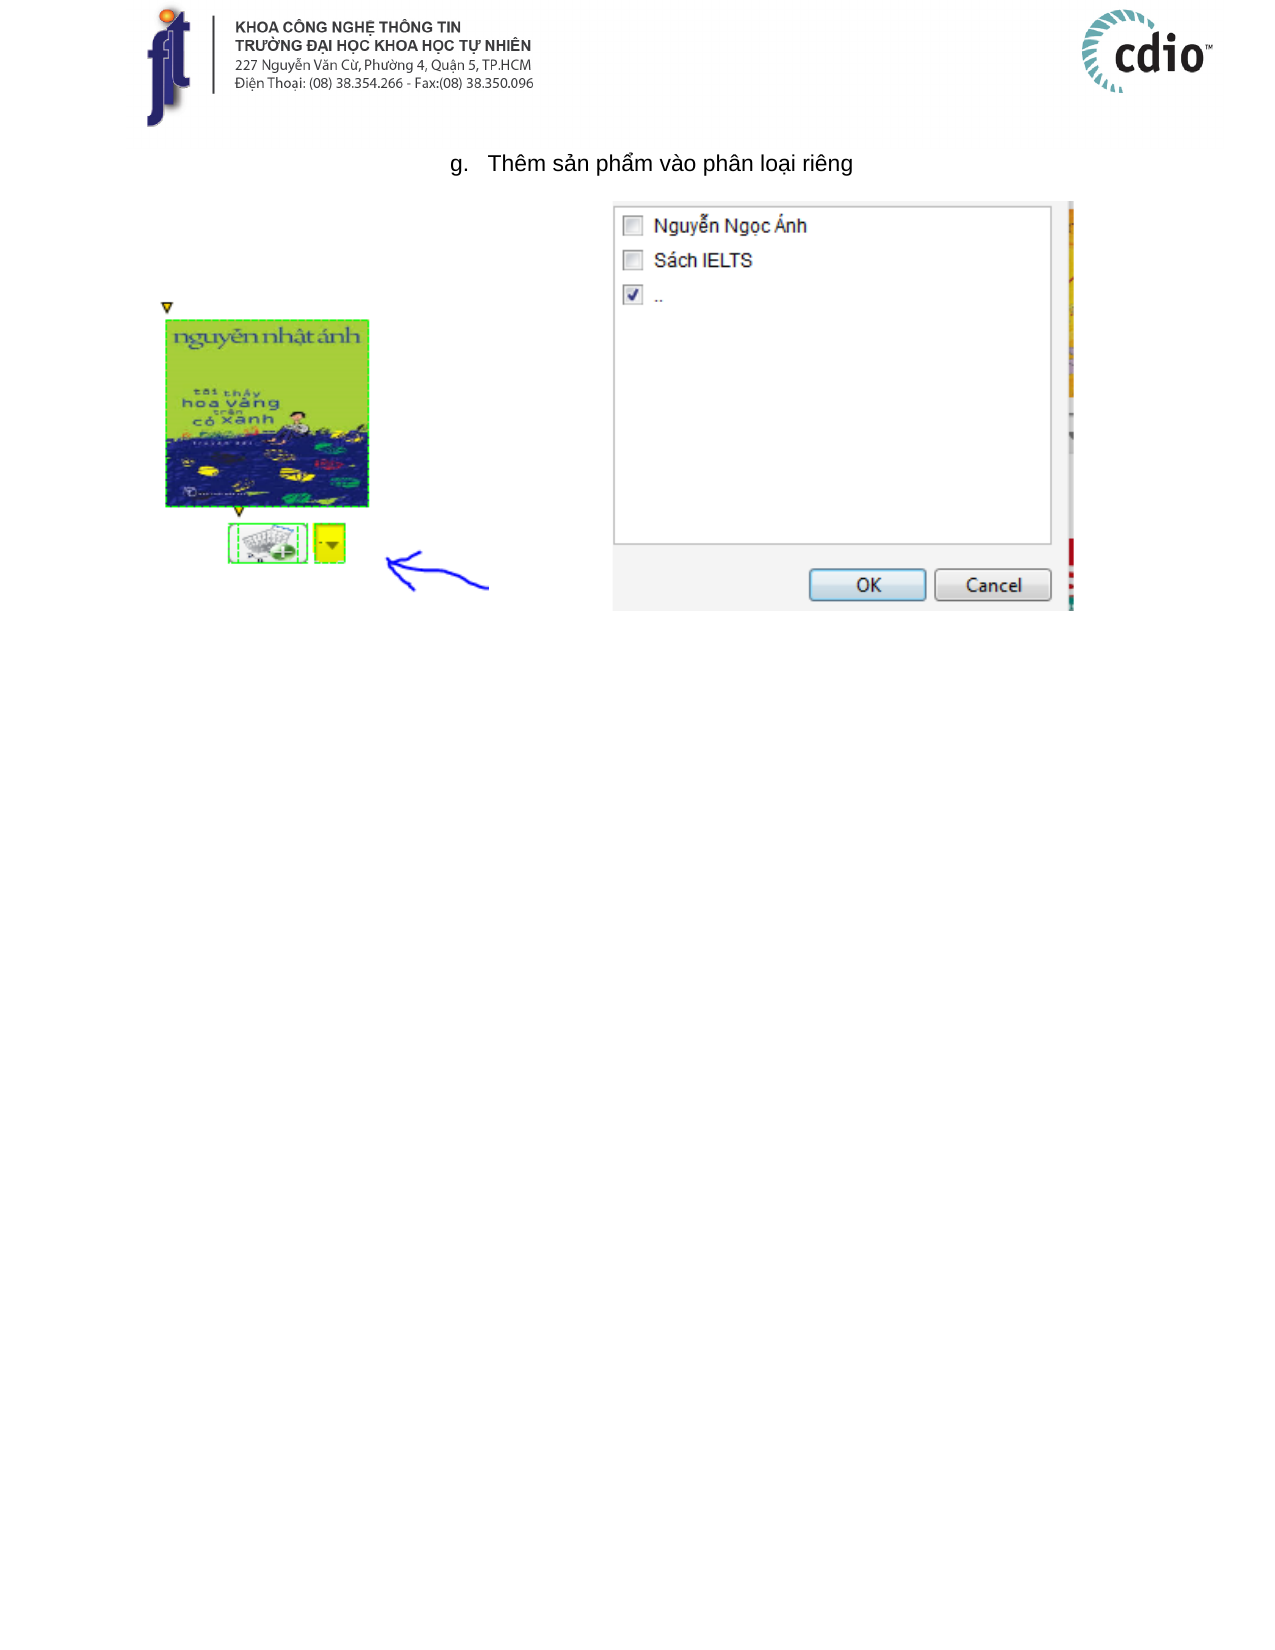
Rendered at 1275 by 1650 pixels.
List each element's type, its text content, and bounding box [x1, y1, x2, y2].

picture [125, 0, 1224, 149]
list Thêm sản phẩm vào phân loại riêng [450, 150, 1125, 176]
picture [150, 279, 489, 611]
picture [612, 201, 1074, 611]
